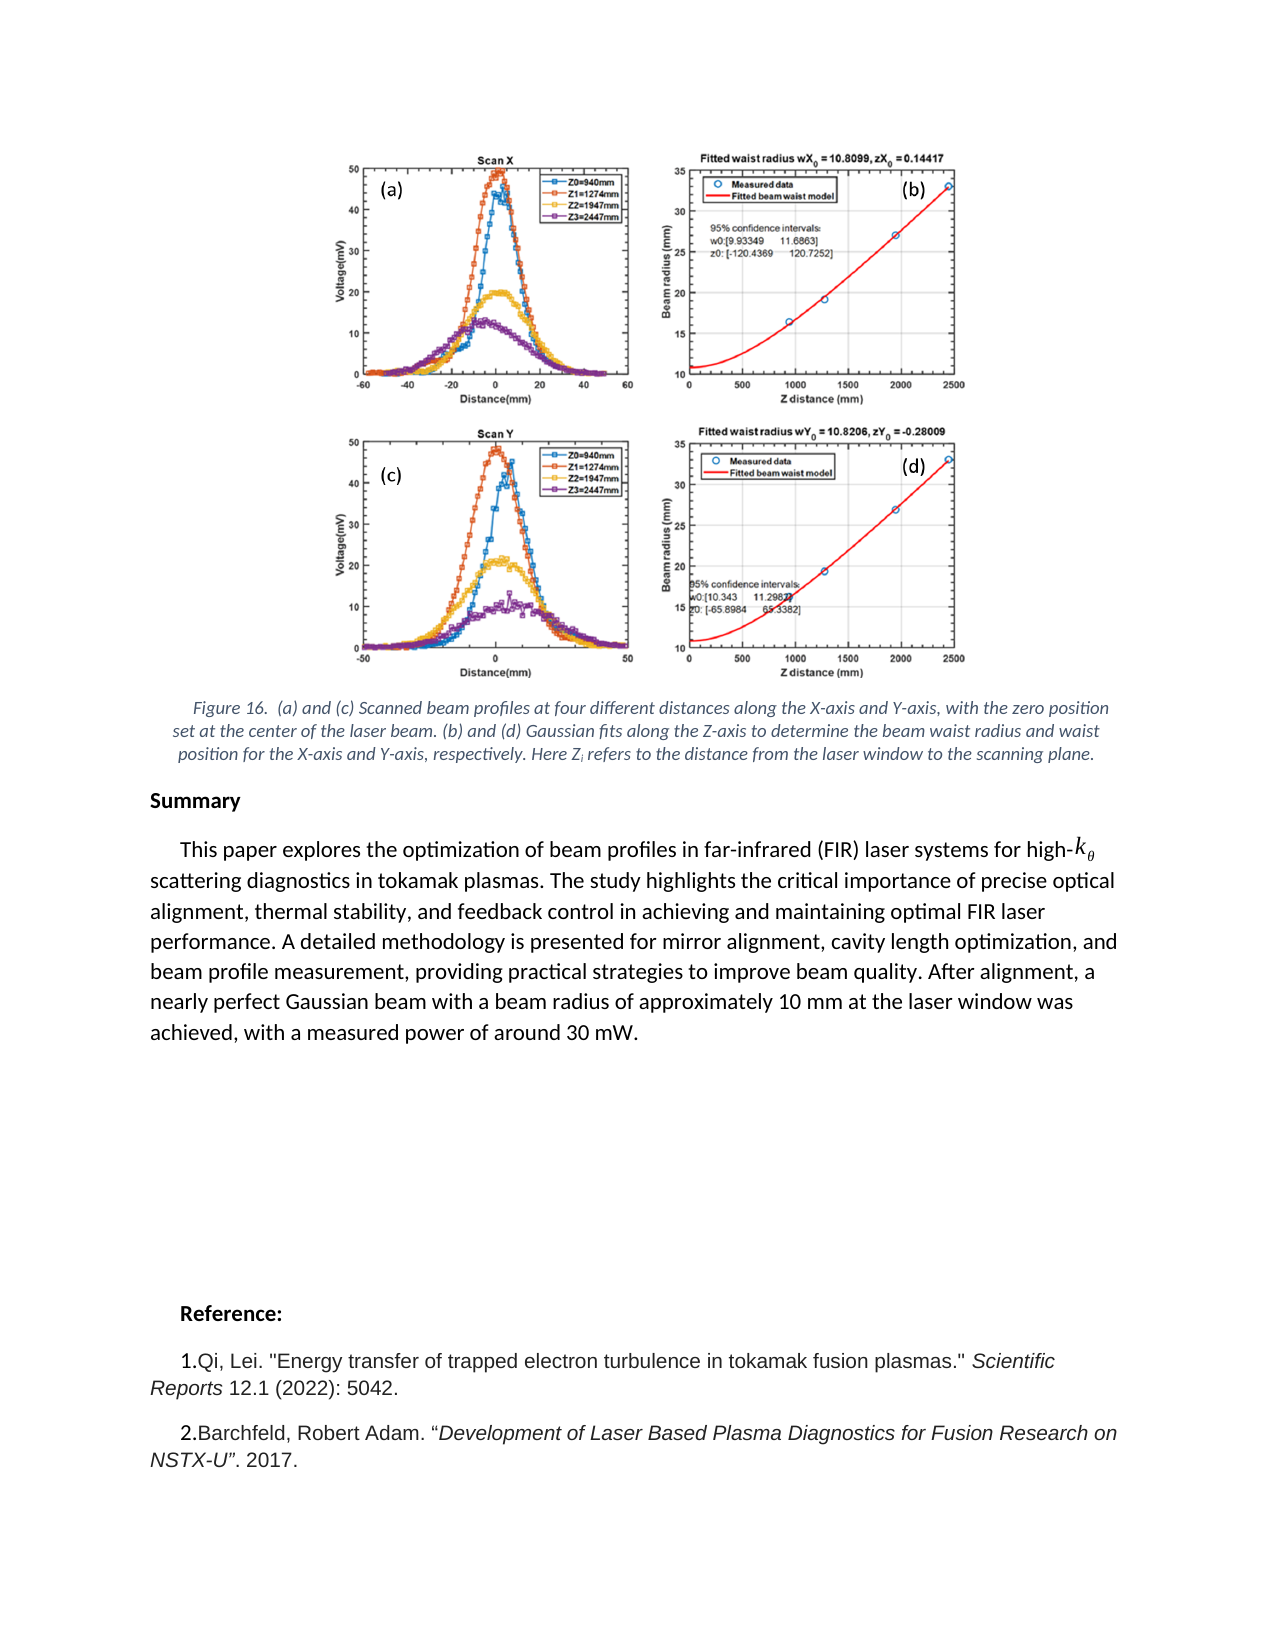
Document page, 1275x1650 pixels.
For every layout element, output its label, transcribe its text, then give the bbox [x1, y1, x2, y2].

picture [319, 150, 985, 678]
text Reference: [150, 1299, 1125, 1327]
text 2.Barchfeld, Robert Adam. “Development of Laser Based Plasma Diagnostics for Fusion Research on NSTX-U”. 2017. [150, 1418, 1125, 1472]
text 1.Qi, Lei. "Energy transfer of trapped electron turbulence in tokamak fusion plasmas." Scientific Reports 12.1 (2022): 5042. [150, 1346, 1125, 1399]
text This paper explores the optimization of beam profiles in far-infrared (FIR) laser systems for high- scattering diagnostics in tokamak plasmas. The study highlights the critical importance of precise optical alignment, thermal stability, and feedback control in achieving and maintaining optimal FIR laser performance. A detailed methodology is presented for mirror alignment, cavity length optimization, and beam profile measurement, providing practical strategies to improve beam quality. After alignment, a nearly perfect Gaussian beam with a beam radius of approximately 10 mm at the laser window was achieved, with a measured power of around 30 mW. [150, 833, 1125, 1046]
text Summary [150, 786, 1125, 814]
